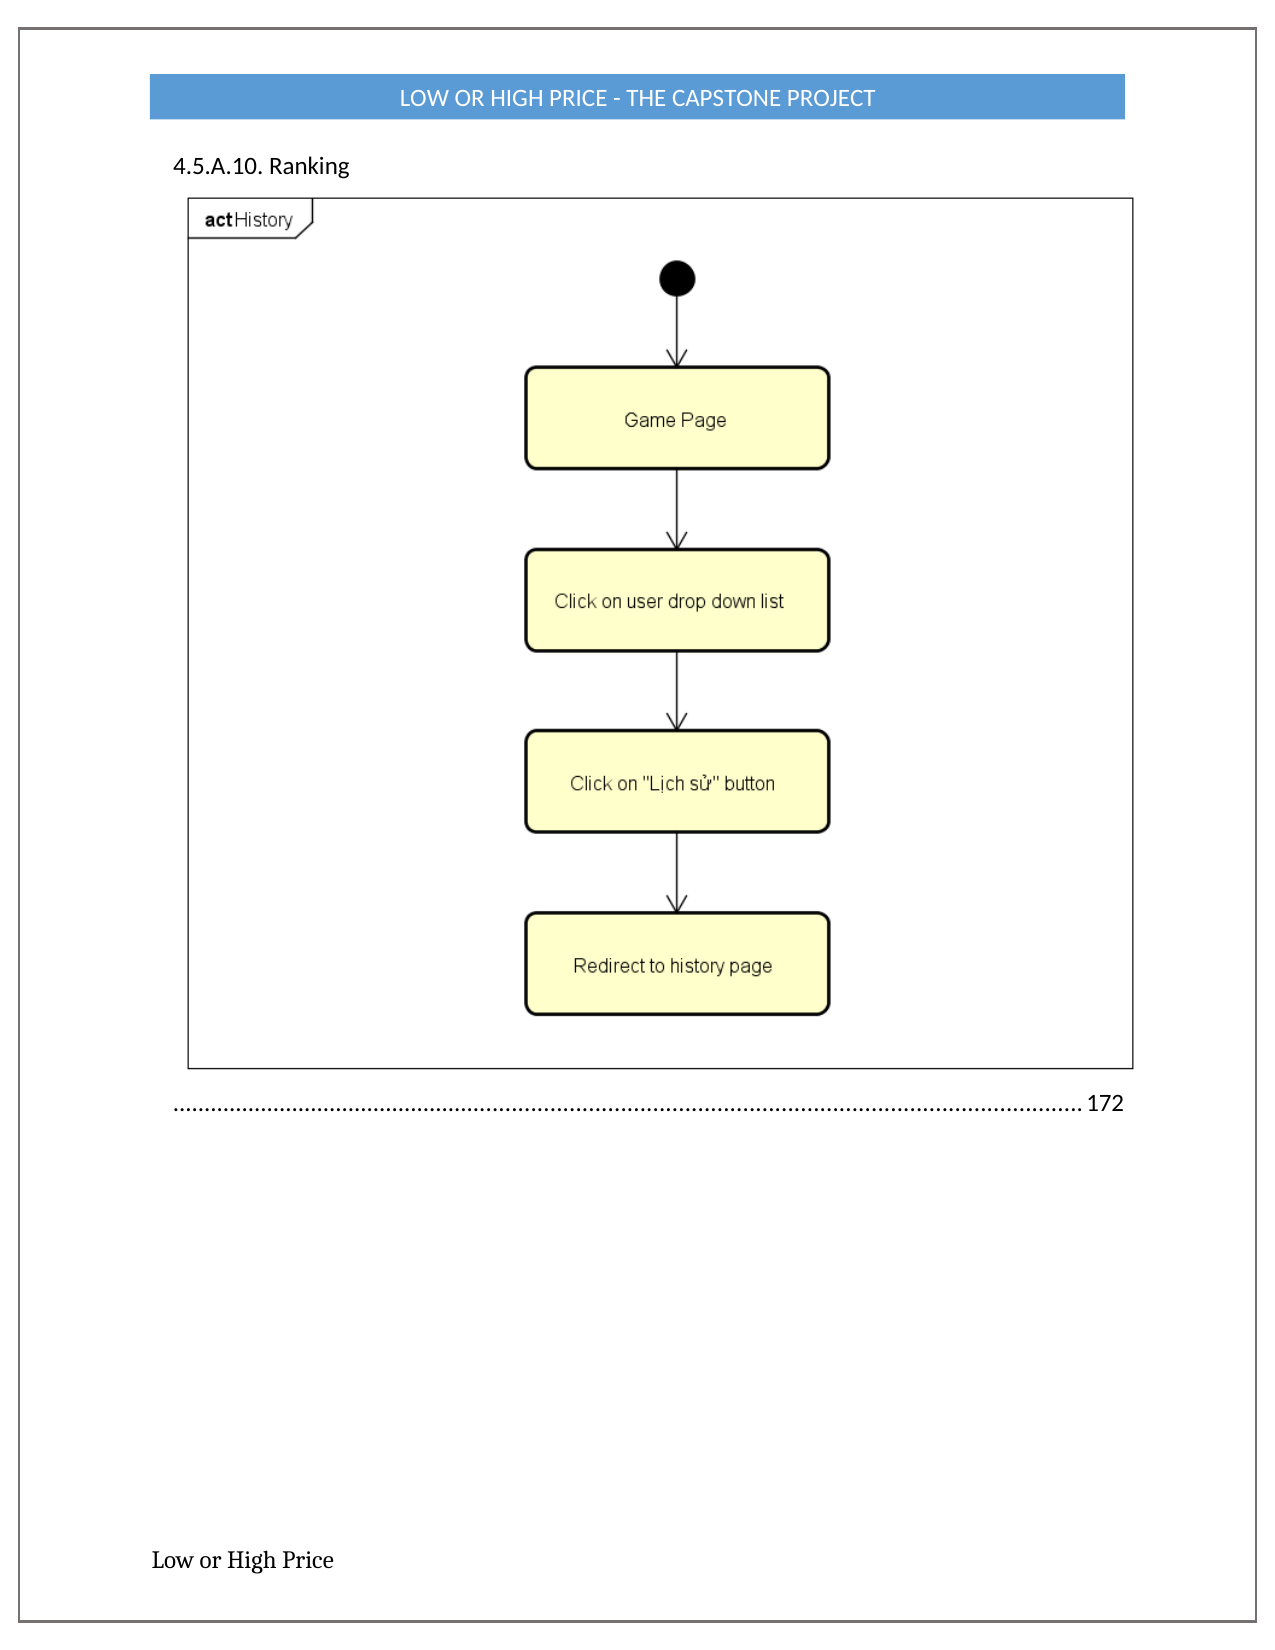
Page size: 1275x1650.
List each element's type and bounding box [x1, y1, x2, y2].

picture [172, 182, 1148, 1085]
